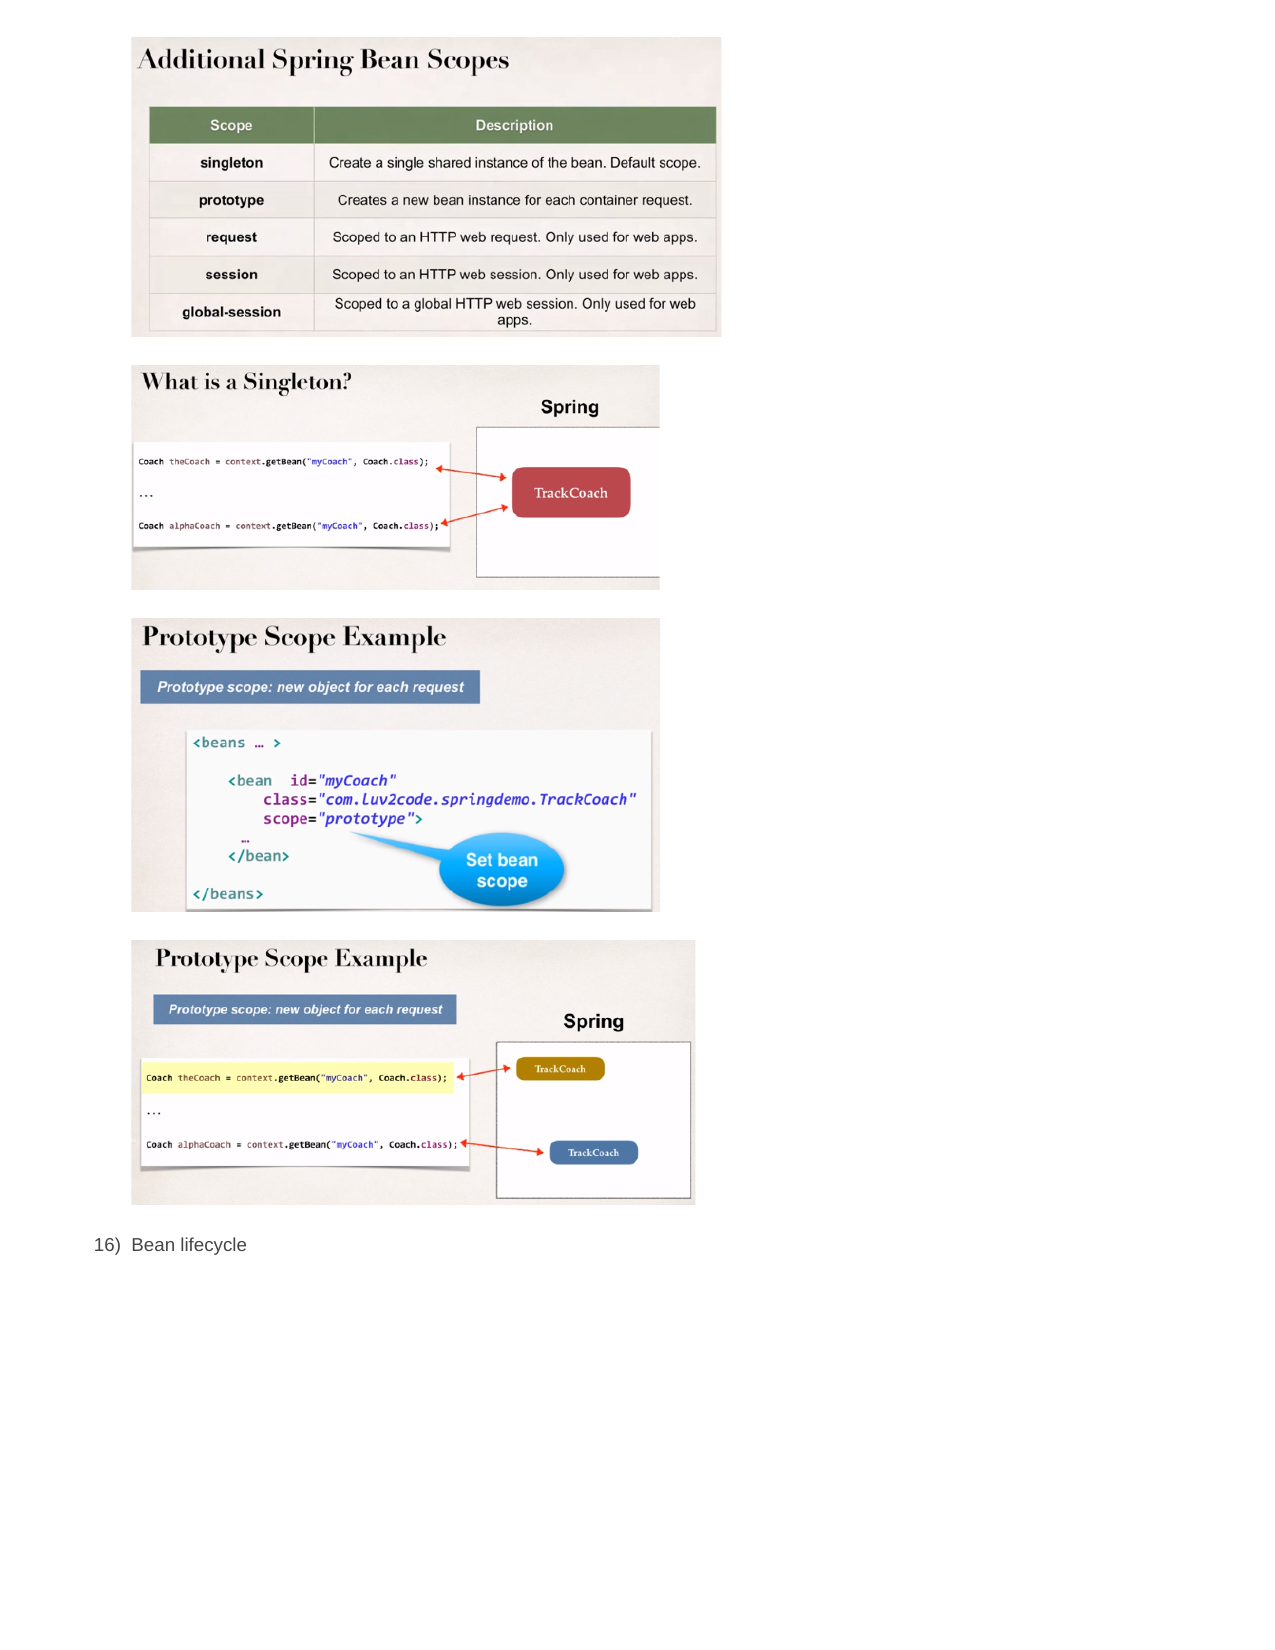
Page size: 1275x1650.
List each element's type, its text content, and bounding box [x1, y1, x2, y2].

picture [131, 618, 661, 912]
picture [131, 37, 722, 337]
picture [131, 365, 660, 590]
picture [131, 940, 696, 1205]
list Bean lifecycle [94, 1234, 1125, 1256]
